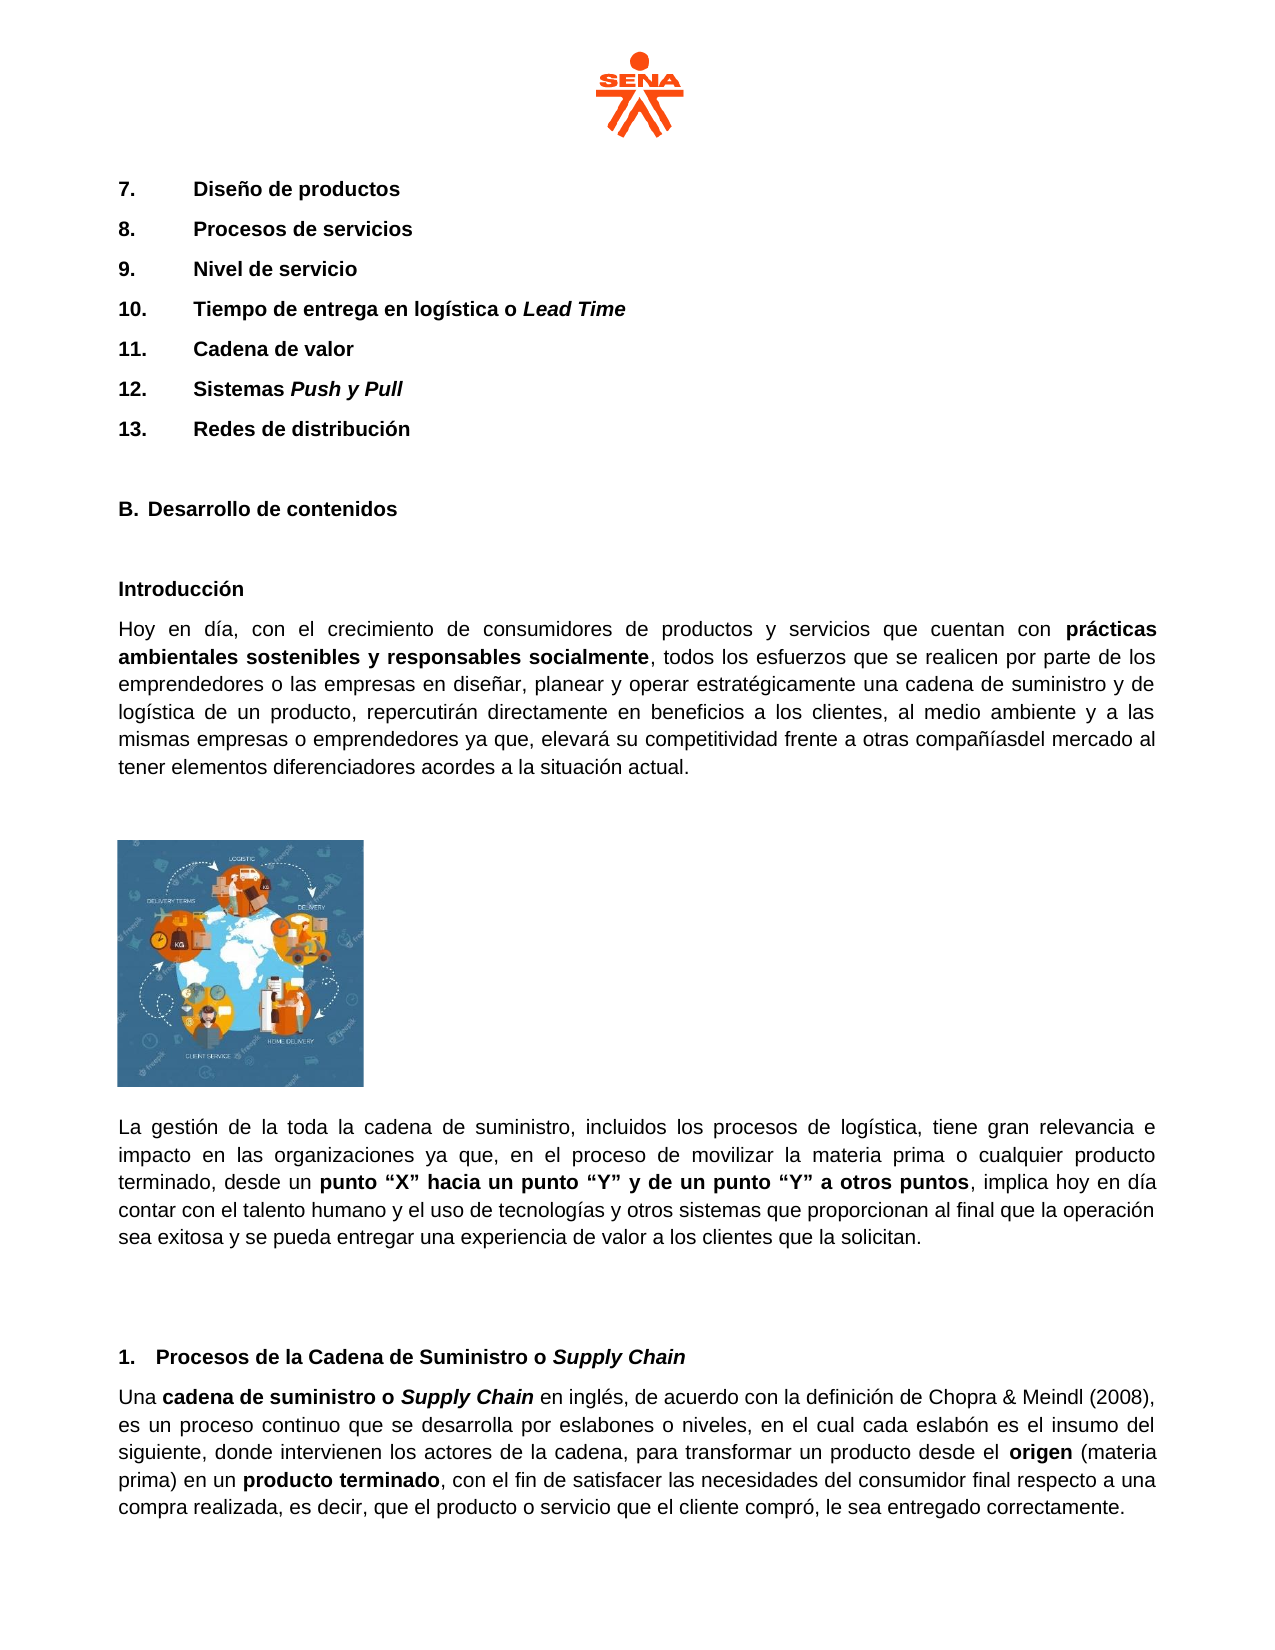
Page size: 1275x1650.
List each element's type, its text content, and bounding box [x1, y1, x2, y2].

picture [585, 48, 690, 142]
text Hoy en día, con el crecimiento de consumidores de productos y servicios que cuentan con prácticas ambientales sostenibles y responsables socialmente, todos los esfuerzos que se realicen por parte de los emprendedores o las empresas en diseñar, planear y operar estratégicamente una cadena de suministro y de logística de un producto, repercutirán directamente en beneficios a los clientes, al medio ambiente y a las mismas empresas o emprendedores ya que, elevará su competitividad frente a otras compañíasdel mercado al tener elementos diferenciadores acordes a la situación actual. [118, 617, 1157, 779]
list Procesos de la Cadena de Suministro o Supply Chain [118, 1345, 1157, 1369]
text 11. Cadena de valor [118, 337, 1157, 361]
text 8. Procesos de servicios [118, 217, 1157, 241]
text Una cadena de suministro o Supply Chain en inglés, de acuerdo con la definición de Chopra & Meindl (2008), es un proceso continuo que se desarrolla por eslabones o niveles, en el cual cada eslabón es el insumo del siguiente, donde intervienen los actores de la cadena, para transformar un producto desde el origen (materia prima) en un producto terminado, con el fin de satisfacer las necesidades del consumidor final respecto a una compra realizada, es decir, que el producto o servicio que el cliente compró, le sea entregado correctamente. [118, 1385, 1157, 1519]
text 10. Tiempo de entrega en logística o Lead Time [118, 297, 1157, 321]
text 7. Diseño de productos [118, 177, 1157, 201]
text 12. Sistemas Push y Pull [118, 377, 1157, 401]
list Desarrollo de contenidos [118, 497, 1157, 521]
picture [117, 840, 364, 1087]
text Introducción [118, 577, 1157, 601]
text La gestión de la toda la cadena de suministro, incluidos los procesos de logística, tiene gran relevancia e impacto en las organizaciones ya que, en el proceso de movilizar la materia prima o cualquier producto terminado, desde un punto “X” hacia un punto “Y” y de un punto “Y” a otros puntos, implica hoy en día contar con el talento humano y el uso de tecnologías y otros sistemas que proporcionan al final que la operación sea exitosa y se pueda entregar una experiencia de valor a los clientes que la solicitan. [118, 1115, 1157, 1249]
text 9. Nivel de servicio [118, 257, 1157, 281]
text 13. Redes de distribución [118, 417, 1157, 441]
